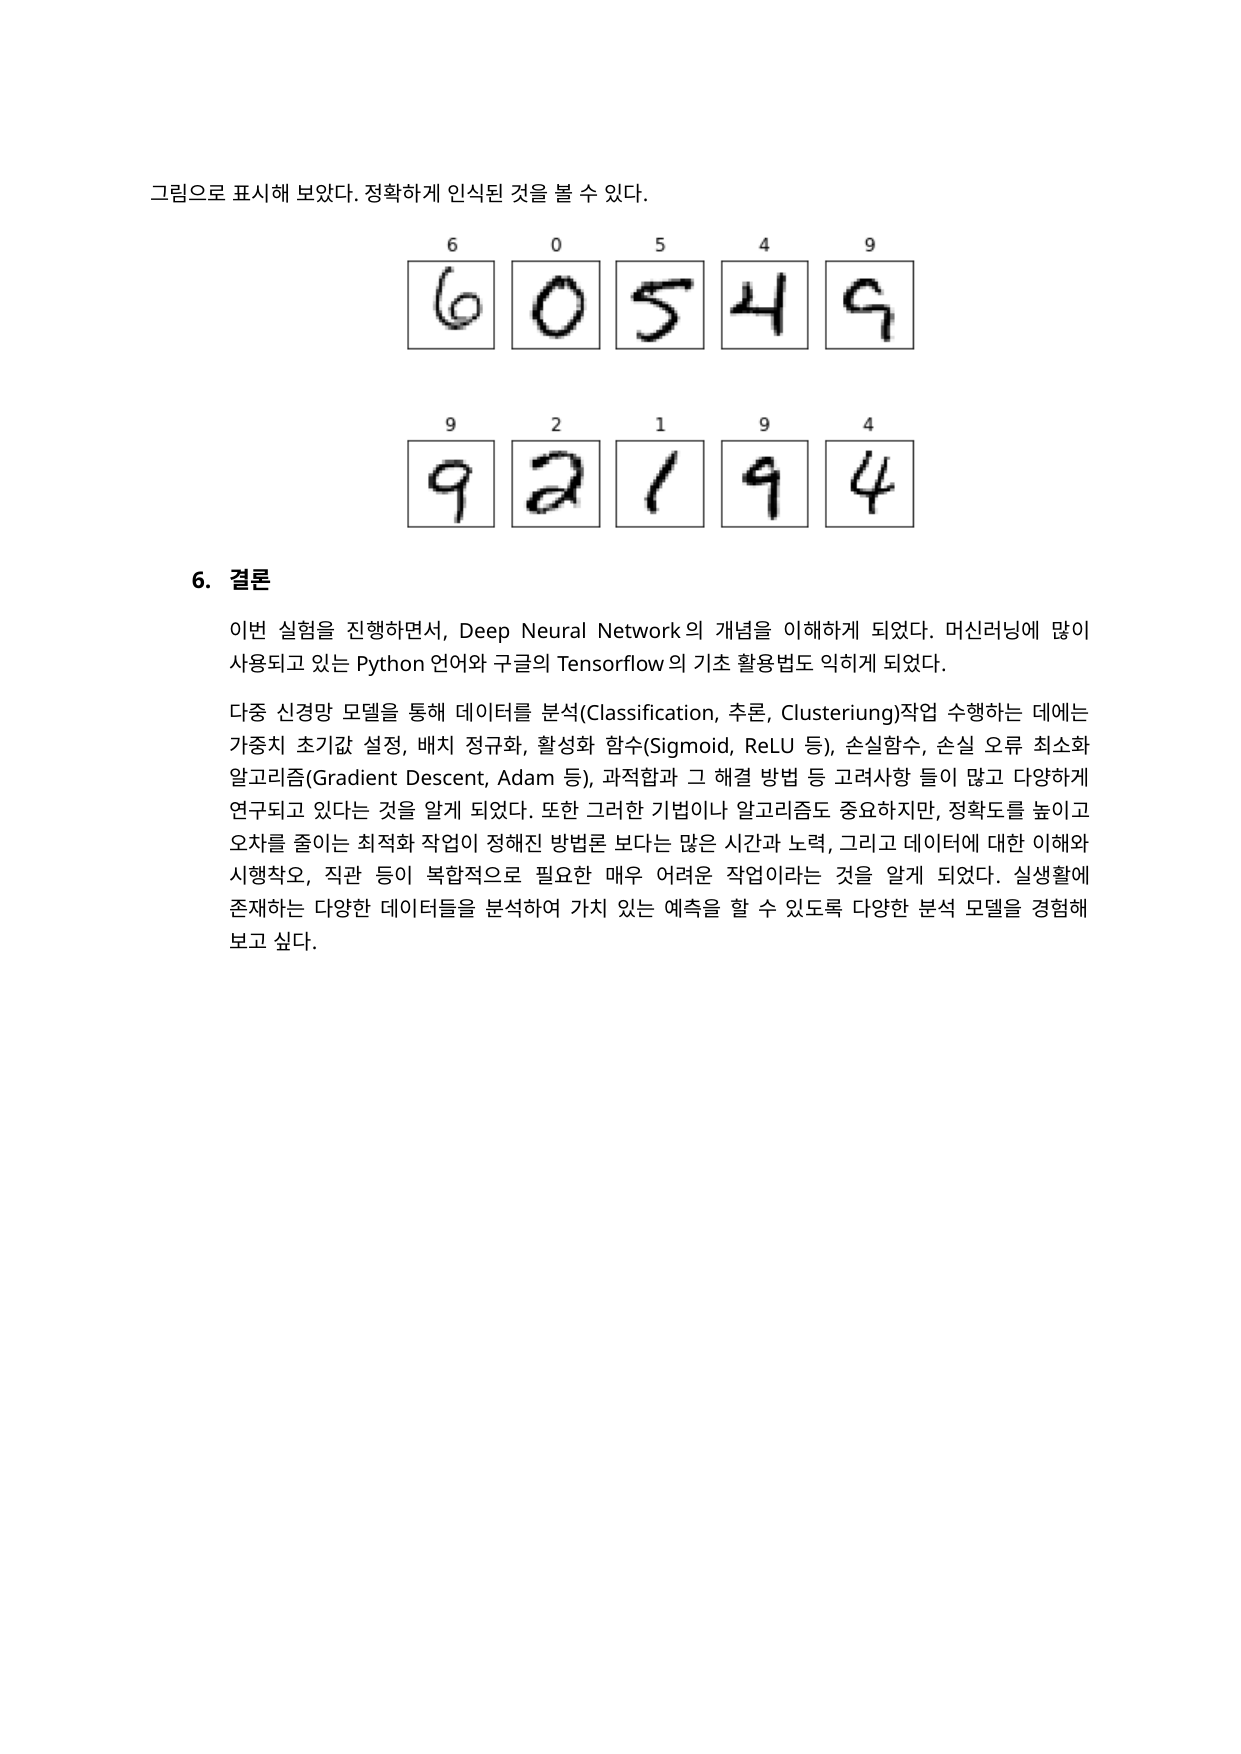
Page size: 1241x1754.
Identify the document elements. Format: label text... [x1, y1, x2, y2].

list 다중 신경망 모델을 통해 데이터를 분석(Classification, 추론, Clusteriung)작업 수행하는 데에는 가중치 초기값 설정, 배치 정규화, 활성화 함수(Sigmoid, ReLU 등), 손실함수, 손실 오류 최소화 알고리즘(Gradient Descent, Adam 등), 과적합과 그 해결 방법 등 고려사항 들이 많고 다양하게 연구되고 있다는 것을 알게 되었다. 또한 그러한 기법이나 알고리즘도 중요하지만, 정확도를 높이고 오차를 줄이는 최적화 작업이 정해진 방법론 보다는 많은 시간과 노력, 그리고 데이터에 대한 이해와 시행착오, 직관 등이 복합적으로 필요한 매우 어려운 작업이라는 것을 알게 되었다. 실생활에 존재하는 다양한 데이터들을 분석하여 가치 있는 예측을 할 수 있도록 다양한 분석 모델을 경험해 보고 싶다. [229, 696, 1090, 955]
picture [391, 226, 928, 543]
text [150, 177, 1090, 207]
list 결론 [192, 562, 1090, 595]
list 이번 실험을 진행하면서, Deep Neural Network의 개념을 이해하게 되었다. 머신러닝에 많이 사용되고 있는 Python 언어와 구글의 Tensorflow의 기초 활용법도 익히게 되었다. [229, 614, 1090, 677]
